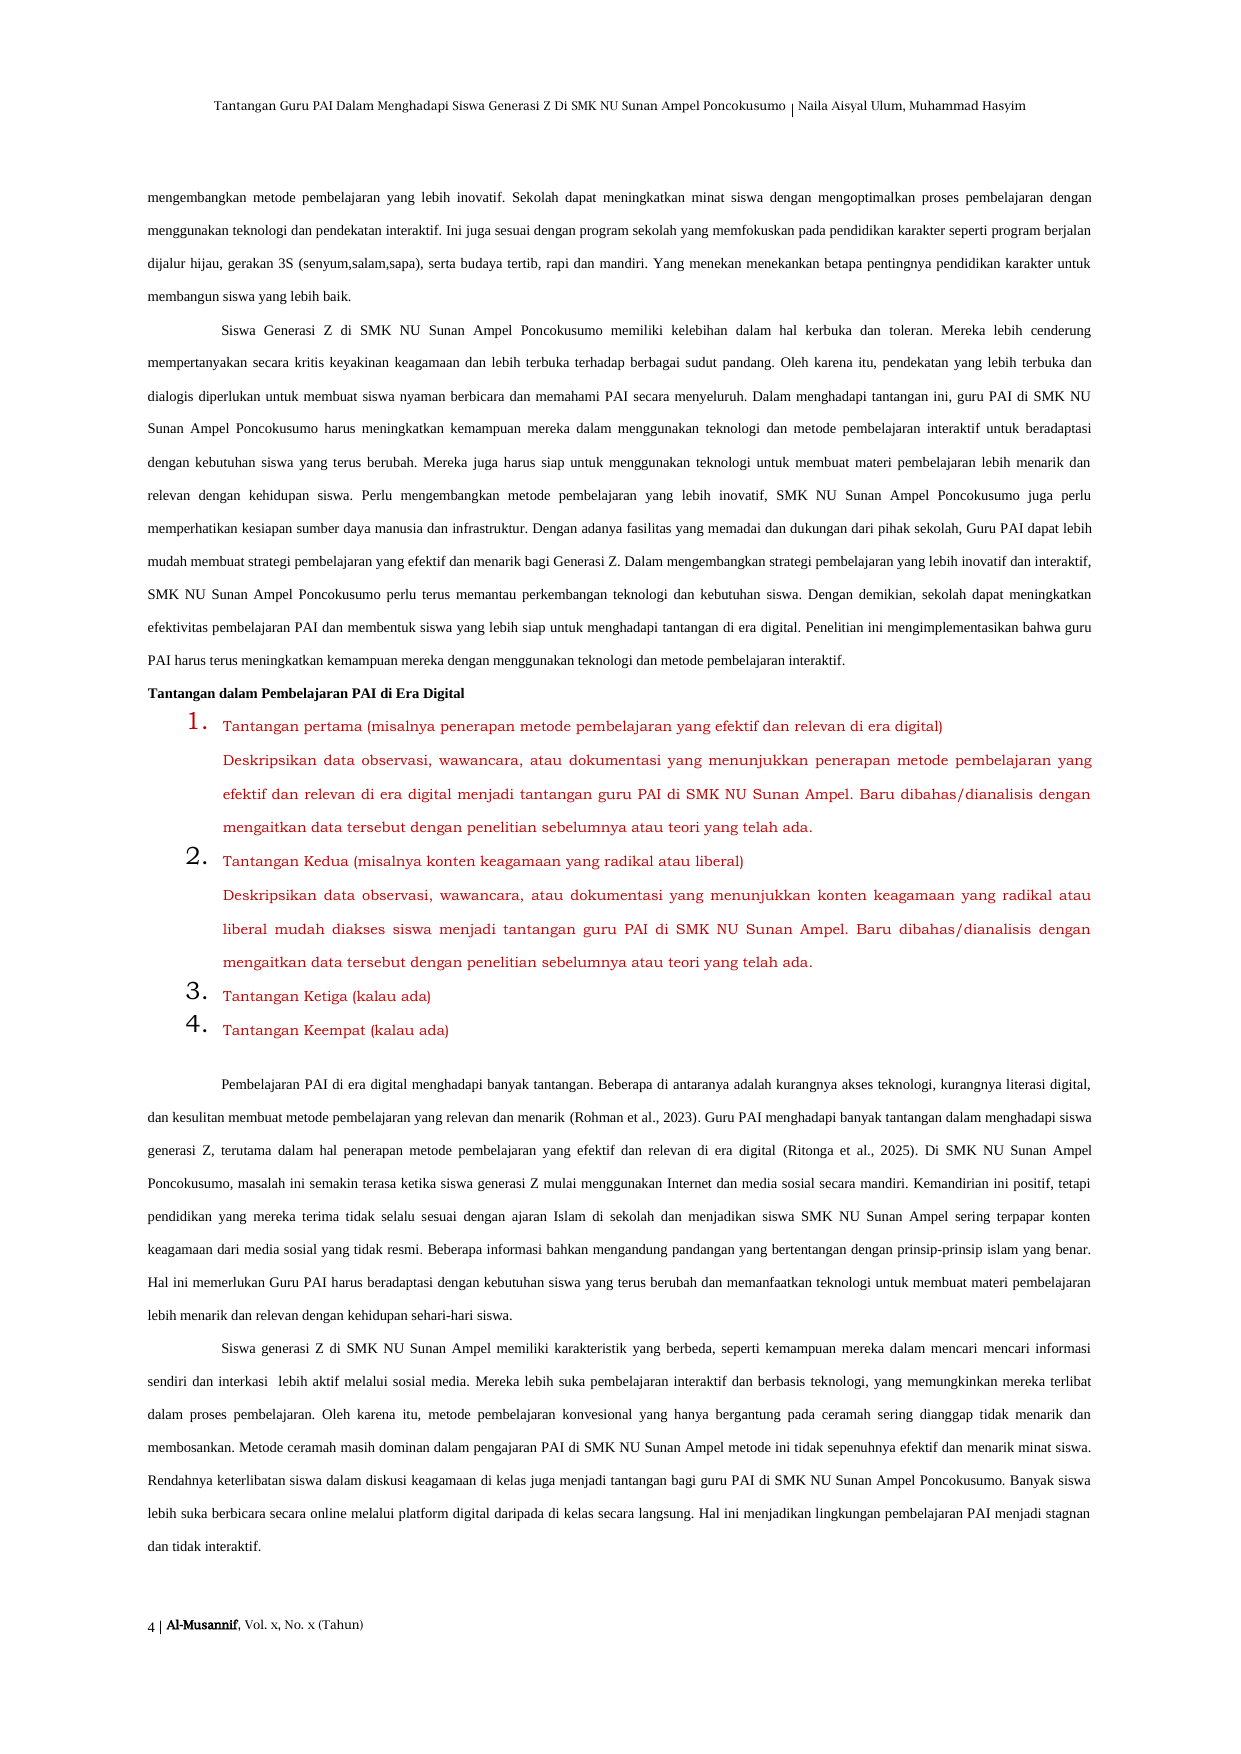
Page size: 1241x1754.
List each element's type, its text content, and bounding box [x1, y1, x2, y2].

list Tantangan Kedua (misalnya konten keagamaan yang radikal atau liberal) [185, 841, 1092, 870]
text Pembelajaran PAI di era digital menghadapi banyak tantangan. Beberapa di antaranya adalah kurangnya akses teknologi, kurangnya literasi digital, dan kesulitan membuat metode pembelajaran yang relevan dan menarik (Rohman et al., 2023). Guru PAI menghadapi banyak tantangan dalam menghadapi siswa generasi Z, terutama dalam hal penerapan metode pembelajaran yang efektif dan relevan di era digital (Ritonga et al., 2025). Di SMK NU Sunan Ampel Poncokusumo, masalah ini semakin terasa ketika siswa generasi Z mulai menggunakan Internet dan media sosial secara mandiri. Kemandirian ini positif, tetapi pendidikan yang mereka terima tidak selalu sesuai dengan ajaran Islam di sekolah dan menjadikan siswa SMK NU Sunan Ampel sering terpapar konten keagamaan dari media sosial yang tidak resmi. Beberapa informasi bahkan mengandung pandangan yang bertentangan dengan prinsip-prinsip islam yang benar. Hal ini memerlukan Guru PAI harus beradaptasi dengan kebutuhan siswa yang terus berubah dan memanfaatkan teknologi untuk membuat materi pembelajaran lebih menarik dan relevan dengan kehidupan sehari-hari siswa. [147, 1064, 1092, 1324]
text Siswa Generasi Z di SMK NU Sunan Ampel Poncokusumo memiliki kelebihan dalam hal kerbuka dan toleran. Mereka lebih cenderung mempertanyakan secara kritis keyakinan keagamaan dan lebih terbuka terhadap berbagai sudut pandang. Oleh karena itu, pendekatan yang lebih terbuka dan dialogis diperlukan untuk membuat siswa nyaman berbicara dan memahami PAI secara menyeluruh. Dalam menghadapi tantangan ini, guru PAI di SMK NU Sunan Ampel Poncokusumo harus meningkatkan kemampuan mereka dalam menggunakan teknologi dan metode pembelajaran interaktif untuk beradaptasi dengan kebutuhan siswa yang terus berubah. Mereka juga harus siap untuk menggunakan teknologi untuk membuat materi pembelajaran lebih menarik dan relevan dengan kehidupan siswa. Perlu mengembangkan metode pembelajaran yang lebih inovatif, SMK NU Sunan Ampel Poncokusumo juga perlu memperhatikan kesiapan sumber daya manusia dan infrastruktur. Dengan adanya fasilitas yang memadai dan dukungan dari pihak sekolah, Guru PAI dapat lebih mudah membuat strategi pembelajaran yang efektif dan menarik bagi Generasi Z. Dalam mengembangkan strategi pembelajaran yang lebih inovatif dan interaktif, SMK NU Sunan Ampel Poncokusumo perlu terus memantau perkembangan teknologi dan kebutuhan siswa. Dengan demikian, sekolah dapat meningkatkan efektivitas pembelajaran PAI dan membentuk siswa yang lebih siap untuk menghadapi tantangan di era digital. Penelitian ini mengimplementasikan bahwa guru PAI harus terus meningkatkan kemampuan mereka dengan menggunakan teknologi dan metode pembelajaran interaktif. [147, 309, 1092, 668]
list Tantangan Keempat (kalau ada) [185, 1009, 1092, 1039]
list Deskripsikan data observasi, wawancara, atau dokumentasi yang menunjukkan penerapan metode pembelajaran yang efektif dan relevan di era digital menjadi tantangan guru PAI di SMK NU Sunan Ampel. Baru dibahas/dianalisis dengan mengaitkan data tersebut dengan penelitian sebelumnya atau teori yang telah ada. [223, 739, 1092, 836]
list Deskripsikan data observasi, wawancara, atau dokumentasi yang menunjukkan konten keagamaan yang radikal atau liberal mudah diakses siswa menjadi tantangan guru PAI di SMK NU Sunan Ampel. Baru dibahas/dianalisis dengan mengaitkan data tersebut dengan penelitian sebelumnya atau teori yang telah ada. [223, 874, 1092, 971]
text Siswa generasi Z di SMK NU Sunan Ampel memiliki karakteristik yang berbeda, seperti kemampuan mereka dalam mencari mencari informasi sendiri dan interkasi lebih aktif melalui sosial media. Mereka lebih suka pembelajaran interaktif dan berbasis teknologi, yang memungkinkan mereka terlibat dalam proses pembelajaran. Oleh karena itu, metode pembelajaran konvesional yang hanya bergantung pada ceramah sering dianggap tidak menarik dan membosankan. Metode ceramah masih dominan dalam pengajaran PAI di SMK NU Sunan Ampel metode ini tidak sepenuhnya efektif dan menarik minat siswa. Rendahnya keterlibatan siswa dalam diskusi keagamaan di kelas juga menjadi tantangan bagi guru PAI di SMK NU Sunan Ampel Poncokusumo. Banyak siswa lebih suka berbicara secara online melalui platform digital daripada di kelas secara langsung. Hal ini menjadikan lingkungan pembelajaran PAI menjadi stagnan dan tidak interaktif. [147, 1328, 1092, 1555]
list Tantangan pertama (misalnya penerapan metode pembelajaran yang efektif dan relevan di era digital) [185, 706, 1092, 735]
text Tantangan dalam Pembelajaran PAI di Era Digital [147, 672, 1092, 701]
list Tantangan Ketiga (kalau ada) [185, 976, 1092, 1005]
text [147, 177, 1092, 305]
